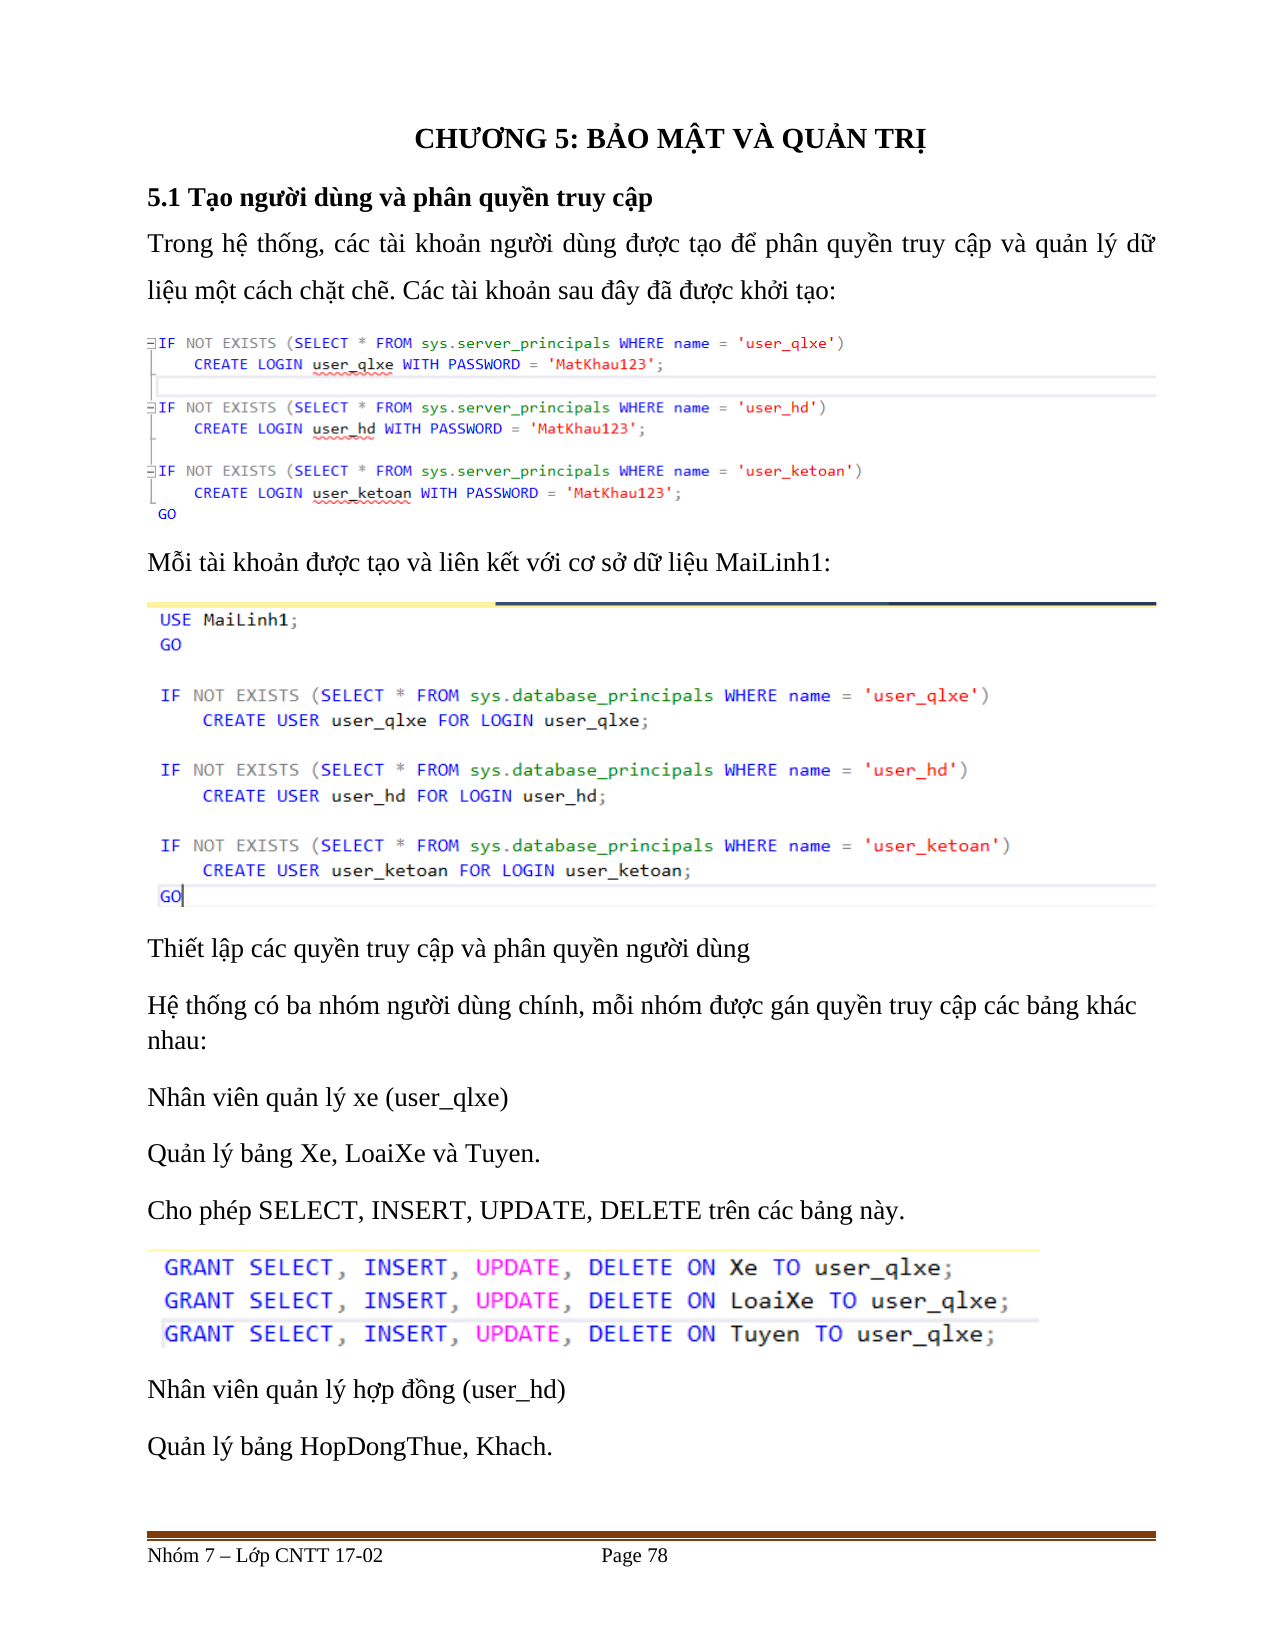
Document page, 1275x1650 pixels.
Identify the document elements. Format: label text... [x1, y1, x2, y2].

picture [147, 602, 1157, 907]
text Nhân viên quản lý hợp đồng (user_hd) [147, 1373, 1156, 1404]
text Mỗi tài khoản được tạo và liên kết với cơ sở dữ liệu MaiLinh1: [147, 546, 1156, 577]
text Trong hệ thống, các tài khoản người dùng được tạo để phân quyền truy cập và quản lý dữ liệu một cách chặt chẽ. Các tài khoản sau đây đã được khởi tạo: [147, 227, 1156, 305]
text Nhân viên quản lý xe (user_qlxe) [147, 1081, 1156, 1112]
text Cho phép SELECT, INSERT, UPDATE, DELETE trên các bảng này. [147, 1194, 1156, 1225]
text Thiết lập các quyền truy cập và phân quyền người dùng [147, 932, 1156, 963]
text Quản lý bảng Xe, LoaiXe và Tuyen. [147, 1138, 1156, 1169]
text CHƯƠNG 5: BẢO MẬT VÀ QUẢN TRỊ [147, 121, 1156, 155]
text Quản lý bảng HopDongThue, Khach. [147, 1429, 1156, 1461]
picture [147, 333, 1157, 521]
text Hệ thống có ba nhóm người dùng chính, mỗi nhóm được gán quyền truy cập các bảng khác nhau: [147, 989, 1156, 1056]
subtitle 5.1 Tạo người dùng và phân quyền truy cập [147, 181, 1156, 212]
picture [147, 1250, 1040, 1348]
